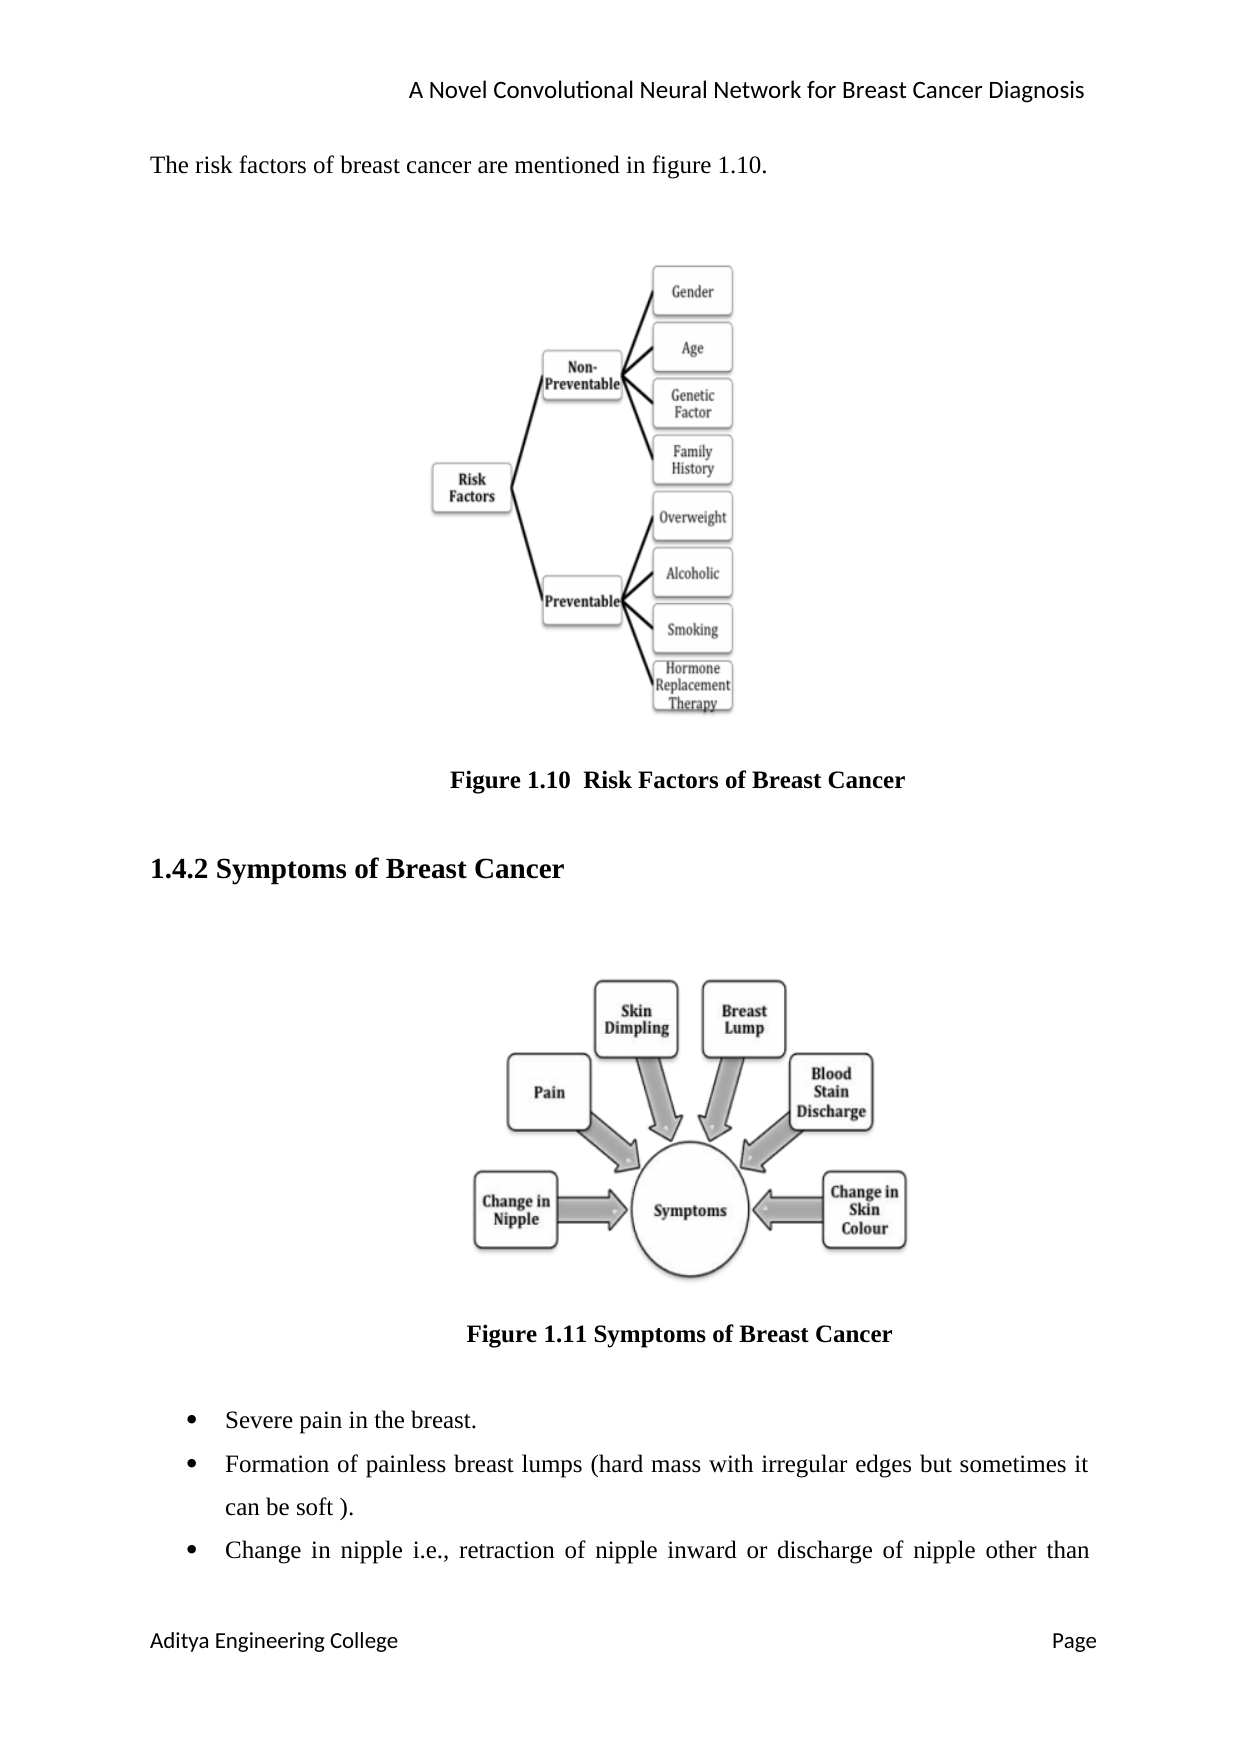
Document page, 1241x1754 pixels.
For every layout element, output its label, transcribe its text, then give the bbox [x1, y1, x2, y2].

text Figure 1.10 Risk Factors of Breast Cancer [375, 765, 1090, 794]
text The risk factors of breast cancer are mentioned in figure 1.10. [150, 150, 1090, 179]
text 1.4.2 Symptoms of Breast Cancer [150, 851, 1090, 885]
list Formation of painless breast lumps (hard mass with irregular edges but sometimes it can be soft ). [187, 1449, 1090, 1521]
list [187, 1535, 1090, 1564]
text Figure 1.11 Symptoms of Breast Cancer [150, 1319, 1090, 1348]
picture [450, 952, 922, 1305]
list Severe pain in the breast. [187, 1406, 1090, 1434]
picture [395, 232, 845, 753]
